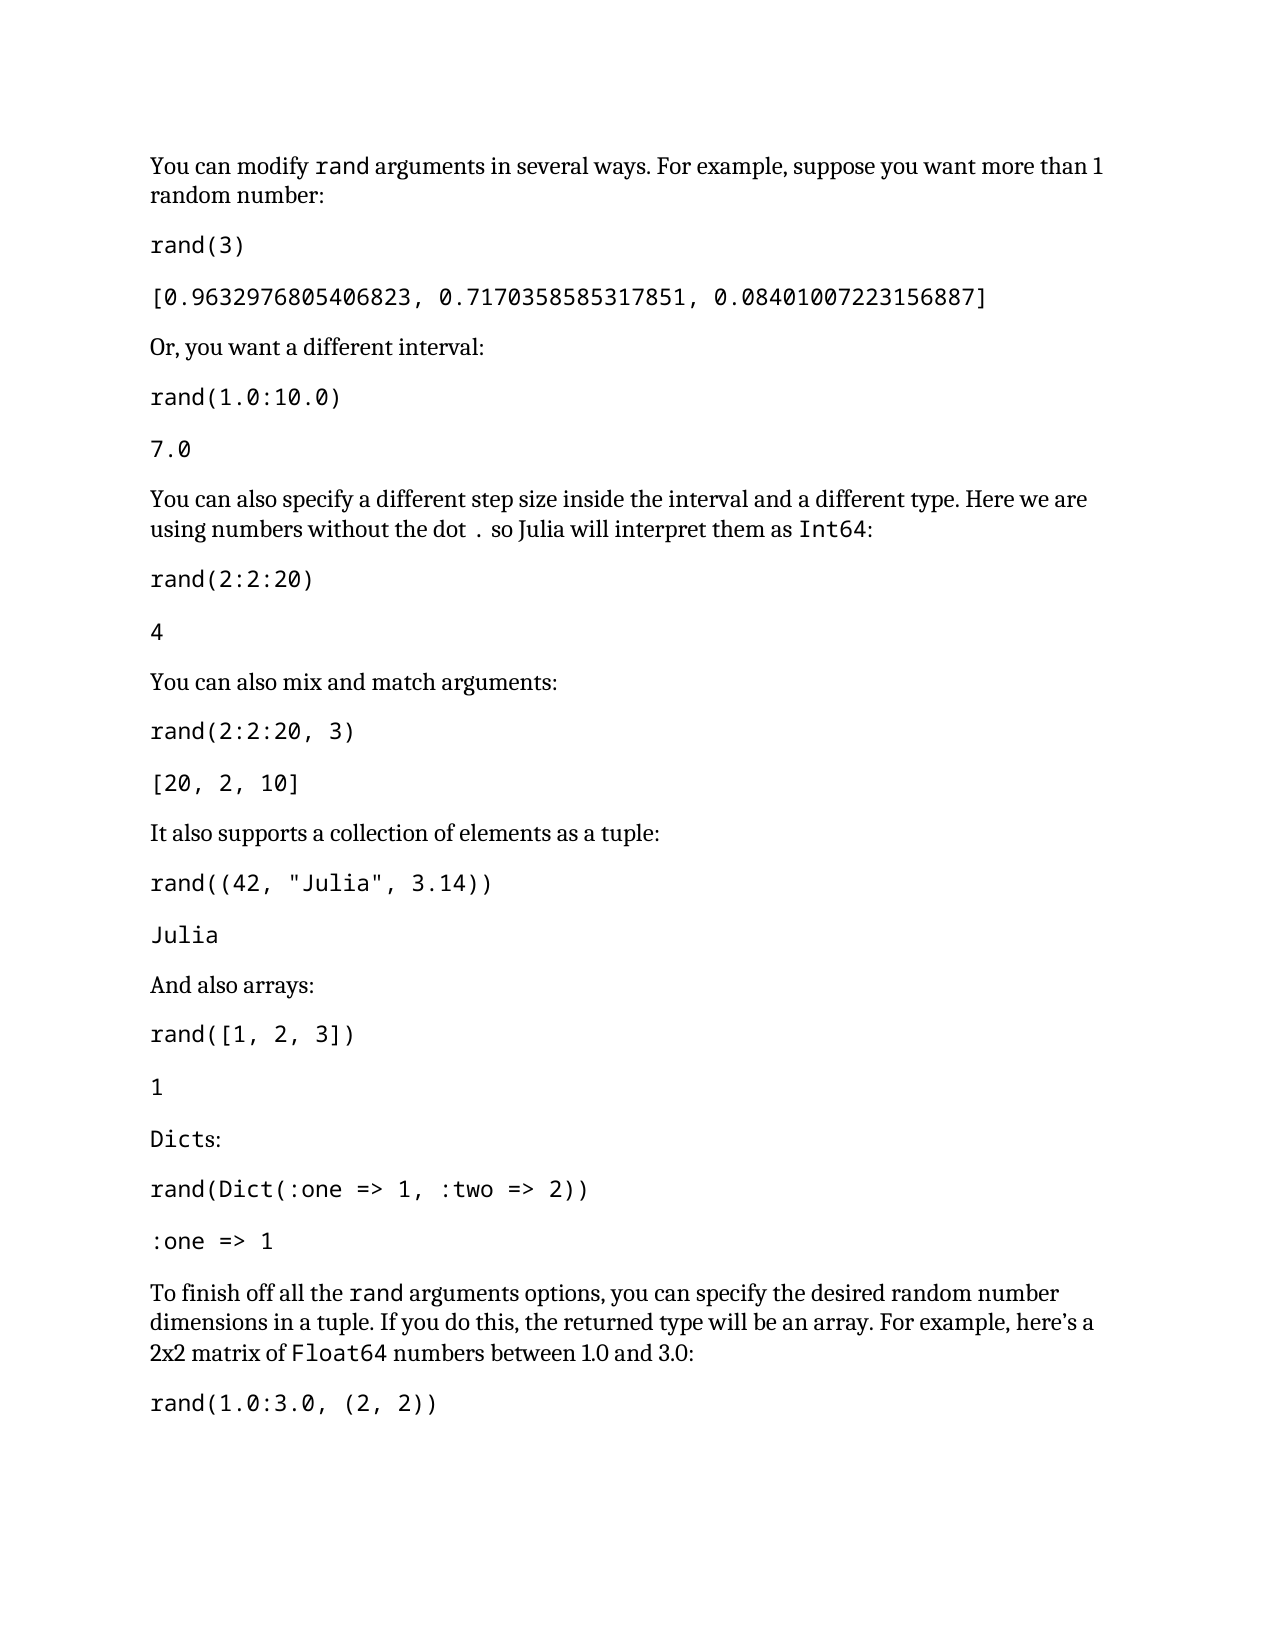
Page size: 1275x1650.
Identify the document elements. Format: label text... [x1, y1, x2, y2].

text 7.0 [150, 432, 1125, 464]
text rand([1, 2, 3]) [150, 1018, 1125, 1049]
text 4 [150, 615, 1125, 647]
text rand(1.0:10.0) [150, 380, 1125, 412]
text You can also mix and match arguments: [150, 667, 1125, 696]
text :one => 1 [150, 1224, 1125, 1256]
text rand(2:2:20, 3) [150, 715, 1125, 746]
text 1 [150, 1070, 1125, 1102]
text You can also specify a different step size inside the interval and a different type. Here we are using numbers without the dot . so Julia will interpret them as Int64: [150, 484, 1125, 544]
text rand(2:2:20) [150, 563, 1125, 594]
text Dicts: [150, 1122, 1125, 1154]
text And also arrays: [150, 971, 1125, 999]
text It also supports a collection of elements as a tuple: [150, 819, 1125, 848]
text rand((42, "Julia", 3.14)) [150, 867, 1125, 898]
text You can modify rand arguments in several ways. For example, suppose you want more than 1 random number: [150, 150, 1125, 210]
text [0.9632976805406823, 0.7170358585317851, 0.08401007223156887] [150, 281, 1125, 312]
text rand(1.0:3.0, (2, 2)) [150, 1387, 1125, 1418]
text [20, 2, 10] [150, 767, 1125, 798]
text To finish off all the rand arguments options, you can specify the desired random number dimensions in a tuple. If you do this, the returned type will be an array. For example, here’s a 2x2 matrix of Float64 numbers between 1.0 and 3.0: [150, 1277, 1125, 1368]
text rand(3) [150, 229, 1125, 260]
text Or, you want a different interval: [150, 333, 1125, 362]
text Julia [150, 919, 1125, 950]
text rand(Dict(:one => 1, :two => 2)) [150, 1172, 1125, 1204]
